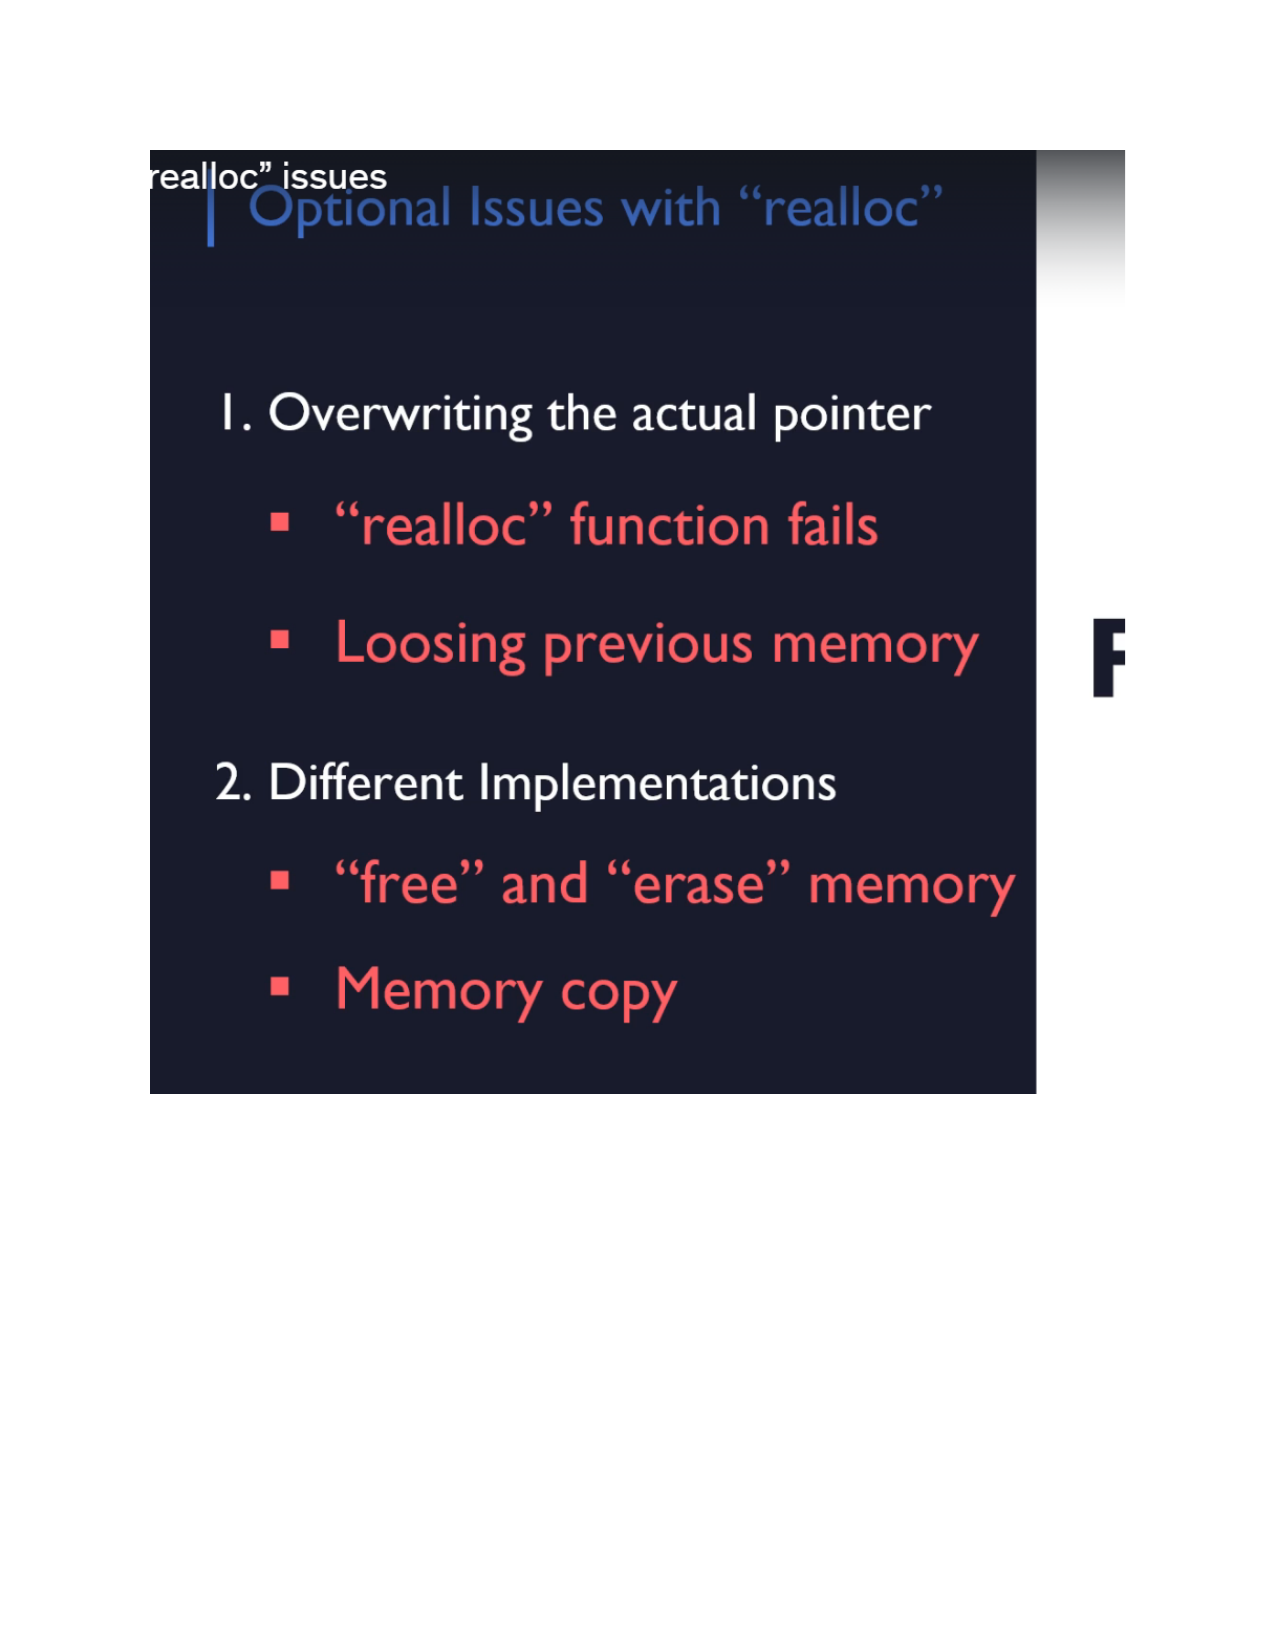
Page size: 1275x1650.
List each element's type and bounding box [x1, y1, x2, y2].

picture [150, 150, 1125, 1094]
